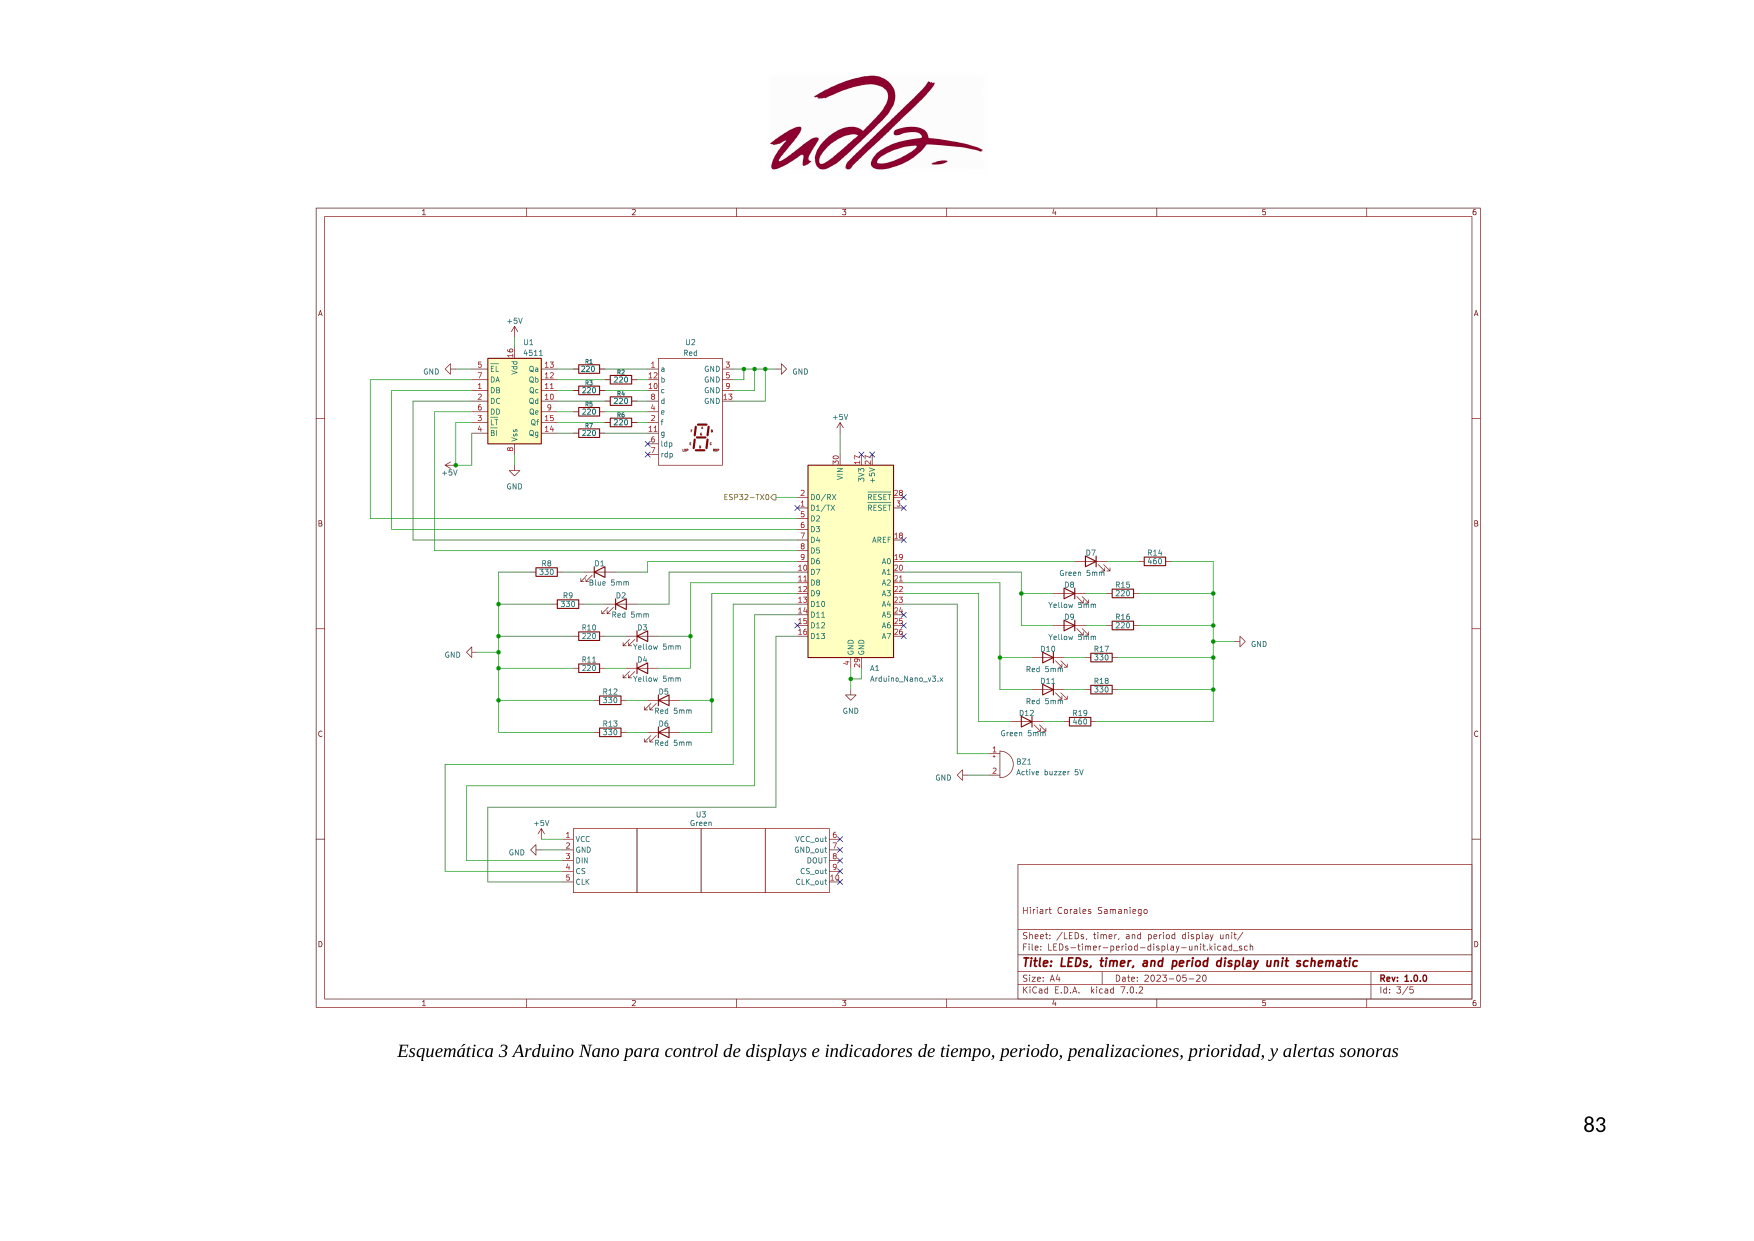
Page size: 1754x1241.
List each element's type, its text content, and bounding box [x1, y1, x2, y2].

text Esquemática 3 Arduino Nano para control de displays e indicadores de tiempo, periodo, penalizaciones, prioridad, y alertas sonoras [192, 1039, 1606, 1061]
picture [309, 201, 1490, 1015]
picture [766, 73, 988, 174]
